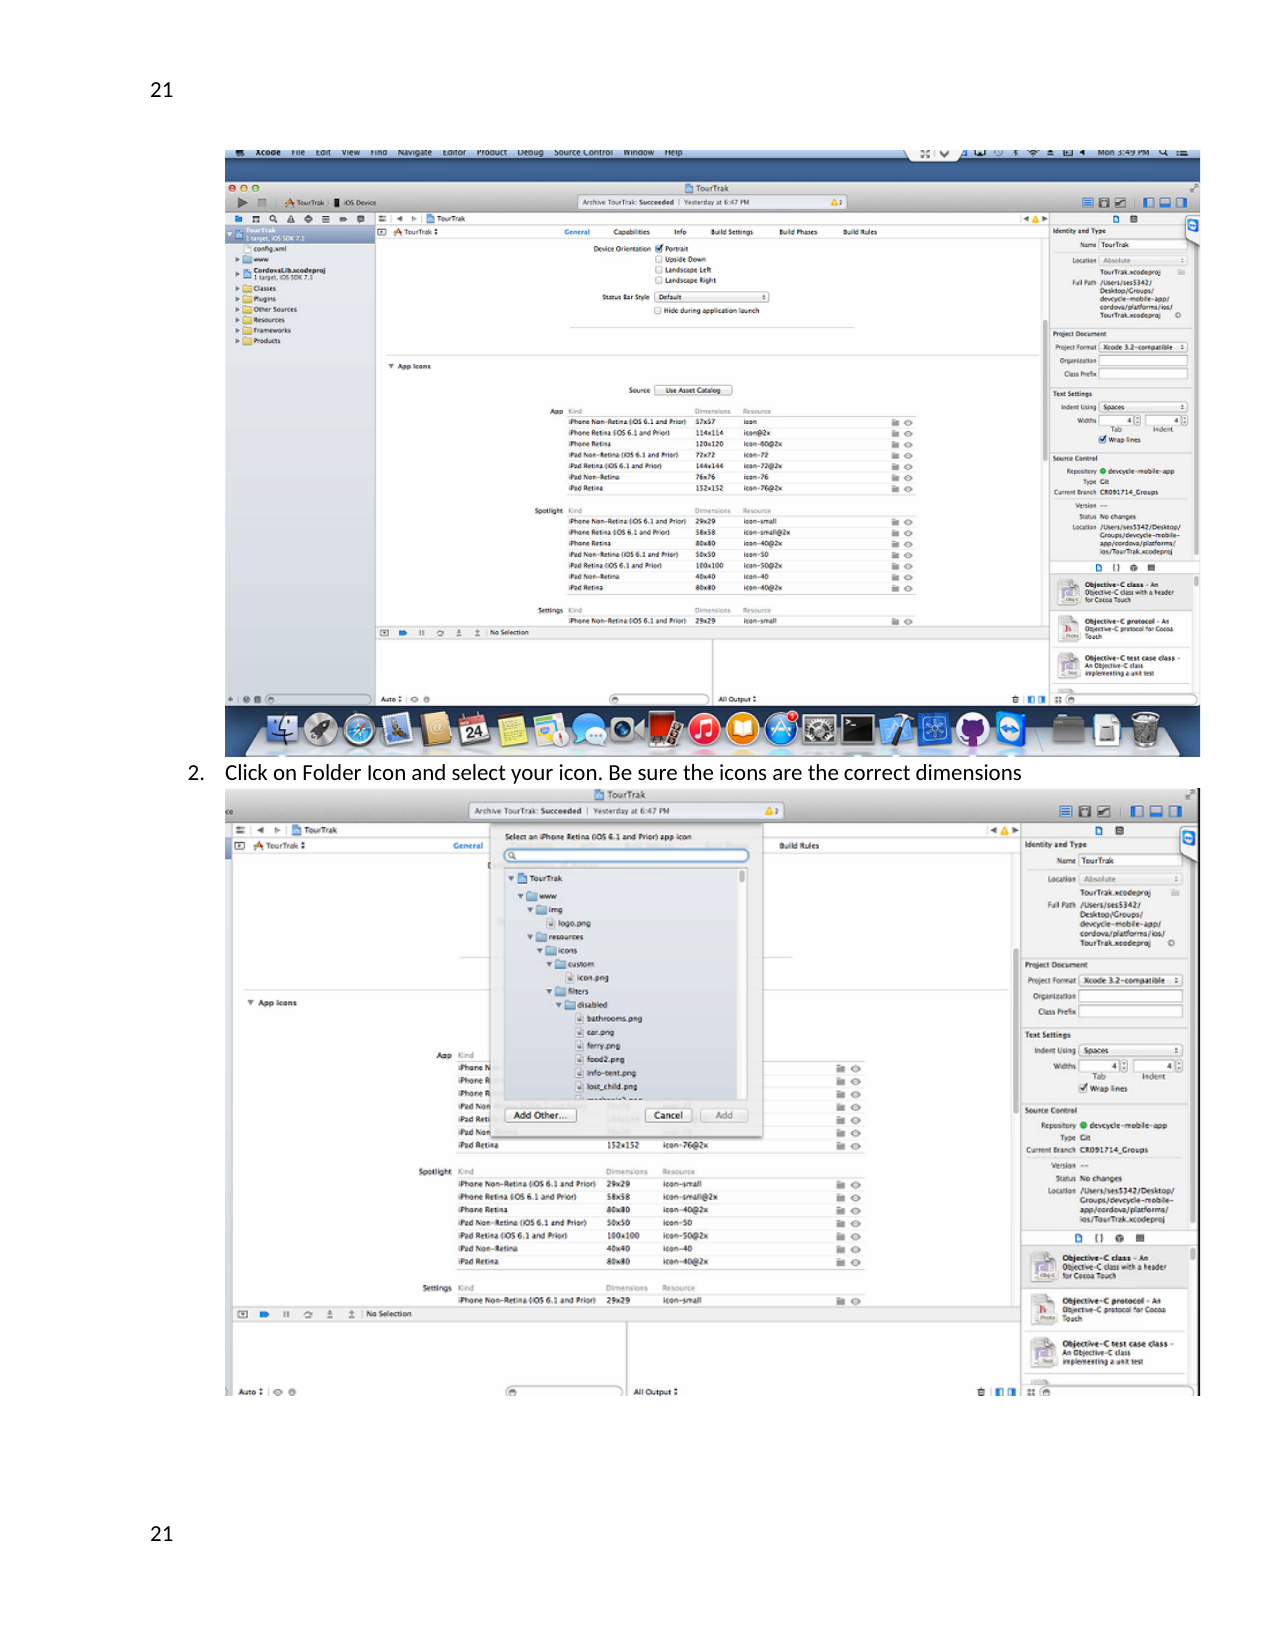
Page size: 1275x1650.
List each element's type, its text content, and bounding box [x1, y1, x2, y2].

list Click on Folder Icon and select your icon. Be sure the icons are the correct dimensions [187, 758, 1125, 786]
picture [225, 788, 1200, 1396]
picture [225, 150, 1200, 757]
